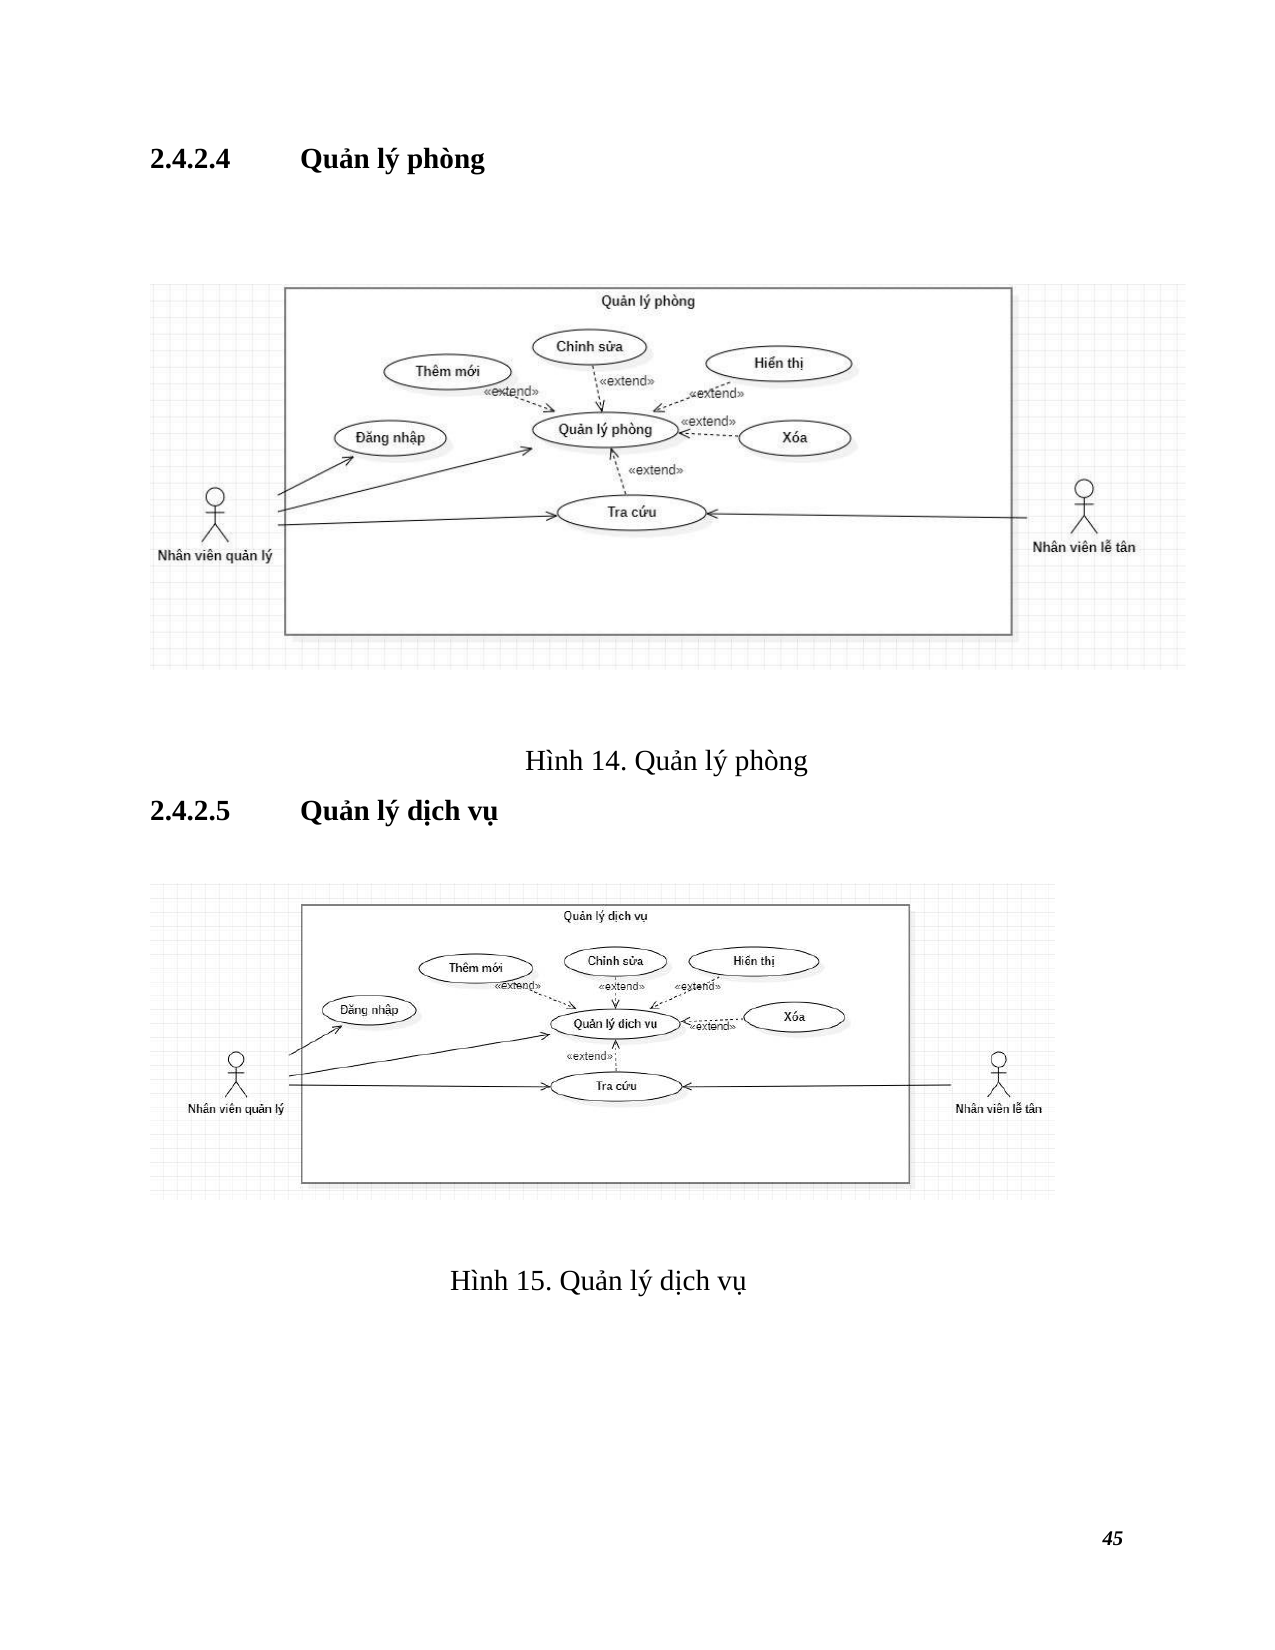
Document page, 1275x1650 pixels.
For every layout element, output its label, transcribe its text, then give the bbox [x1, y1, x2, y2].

text Hình 14. Quản lý phòng [450, 743, 1125, 777]
subtitle Quản lý dịch vụ [316, 802, 1125, 825]
picture [150, 883, 1055, 1200]
picture [150, 284, 1186, 670]
subtitle Quản lý phòng [150, 150, 316, 173]
subtitle Quản lý phòng [316, 150, 1125, 173]
subtitle Quản lý dịch vụ [150, 802, 316, 825]
